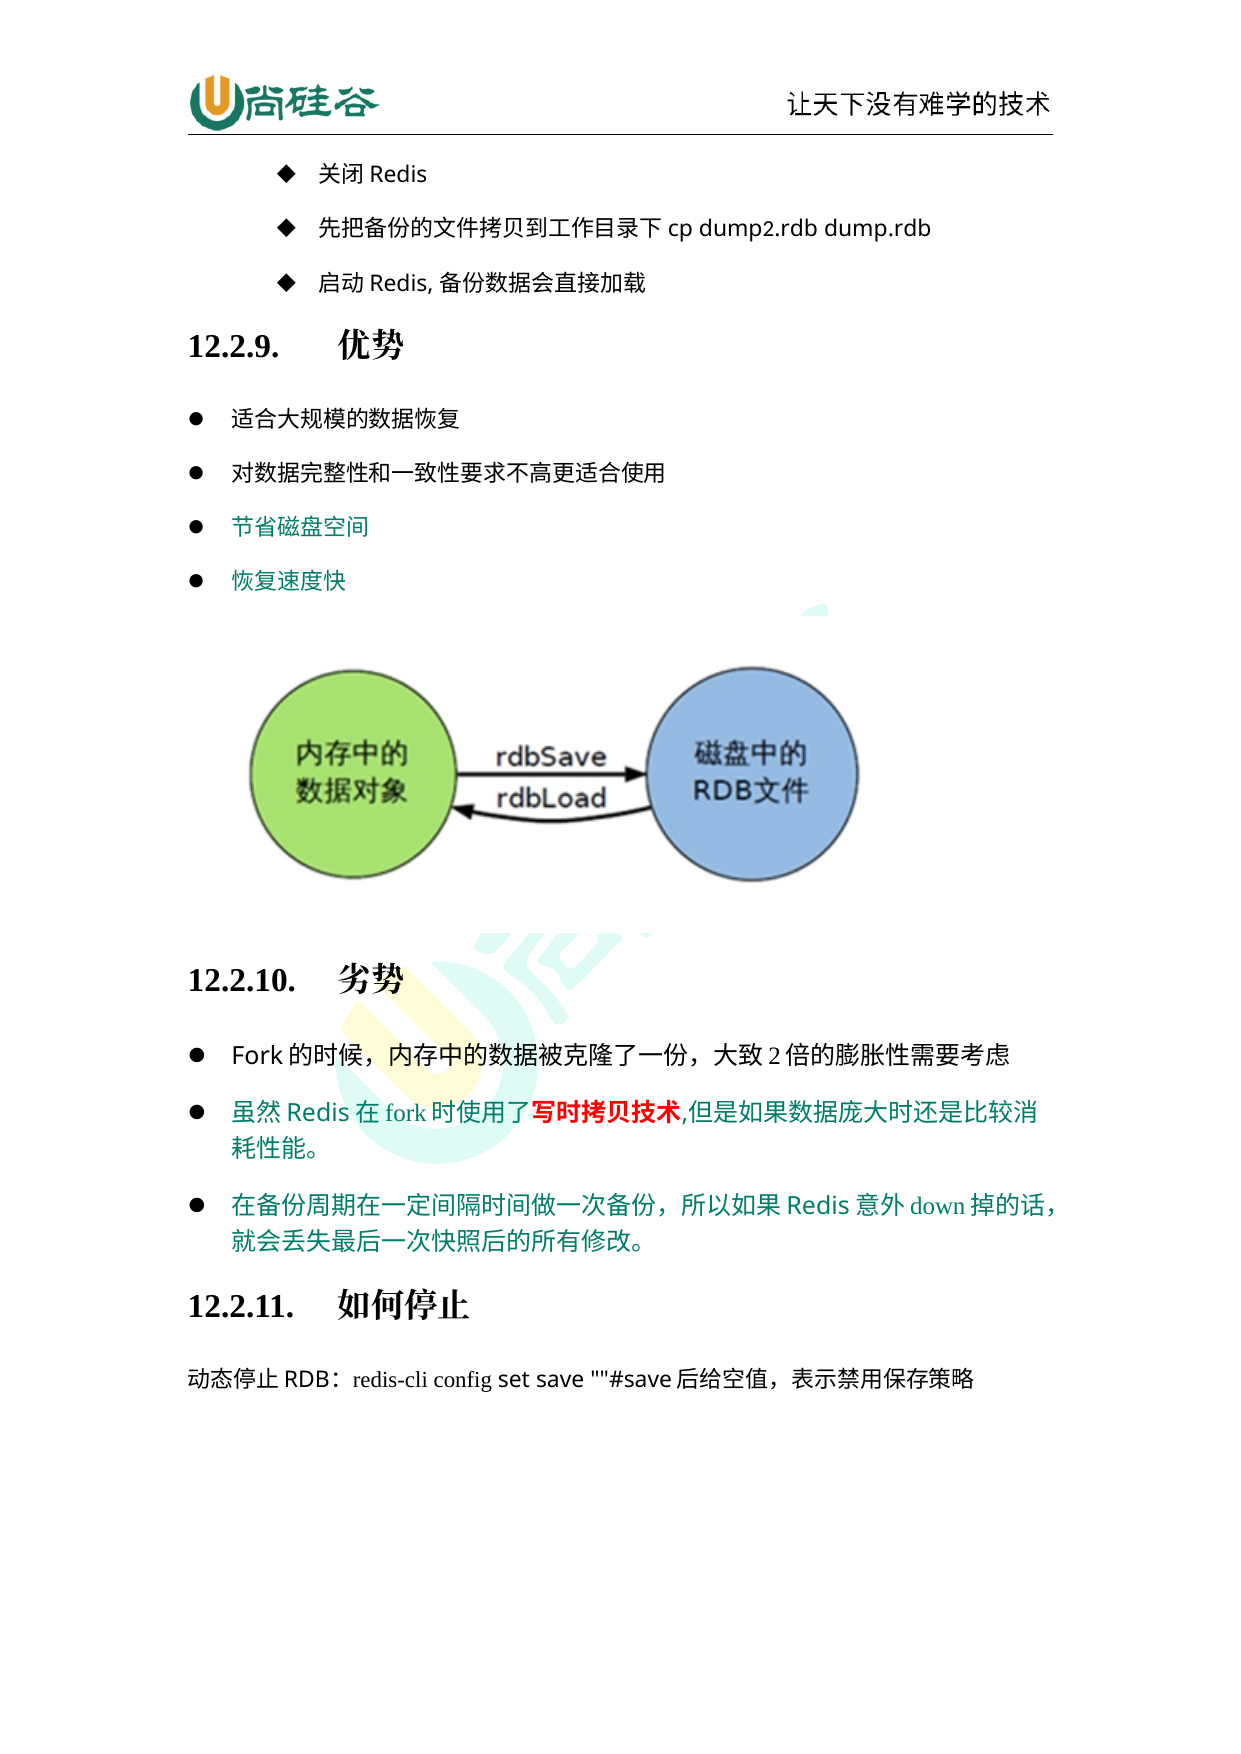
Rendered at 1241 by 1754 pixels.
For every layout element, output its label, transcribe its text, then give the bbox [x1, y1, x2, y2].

list 在备份周期在一定间隔时间做一次备份，所以如果Redis意外down掉的话，就会丢失最后一次快照后的所有修改。 [187, 1186, 1053, 1258]
list 关闭Redis [275, 156, 1053, 189]
list 劣势 [187, 953, 1053, 1001]
list 启动Redis, 备份数据会直接加载 [275, 264, 1053, 298]
list 如何停止 [187, 1279, 1053, 1327]
picture [187, 73, 1053, 132]
list 节省磁盘空间 [187, 509, 1053, 542]
list 对数据完整性和一致性要求不高更适合使用 [187, 454, 1053, 488]
list 虽然Redis在fork时使用了写时拷贝技术,但是如果数据庞大时还是比较消耗性能。 [187, 1092, 1053, 1165]
list 恢复速度快 [187, 563, 1053, 596]
list 适合大规模的数据恢复 [187, 401, 1053, 434]
picture [187, 616, 936, 933]
list Fork的时候，内存中的数据被克隆了一份，大致2倍的膨胀性需要考虑 [187, 1035, 1053, 1071]
list 优势 [187, 319, 1053, 367]
list 先把备份的文件拷贝到工作目录下 cp dump2.rdb dump.rdb [275, 210, 1053, 244]
text 动态停止RDB：redis-cli config set save ""#save后给空值，表示禁用保存策略 [187, 1361, 1053, 1394]
